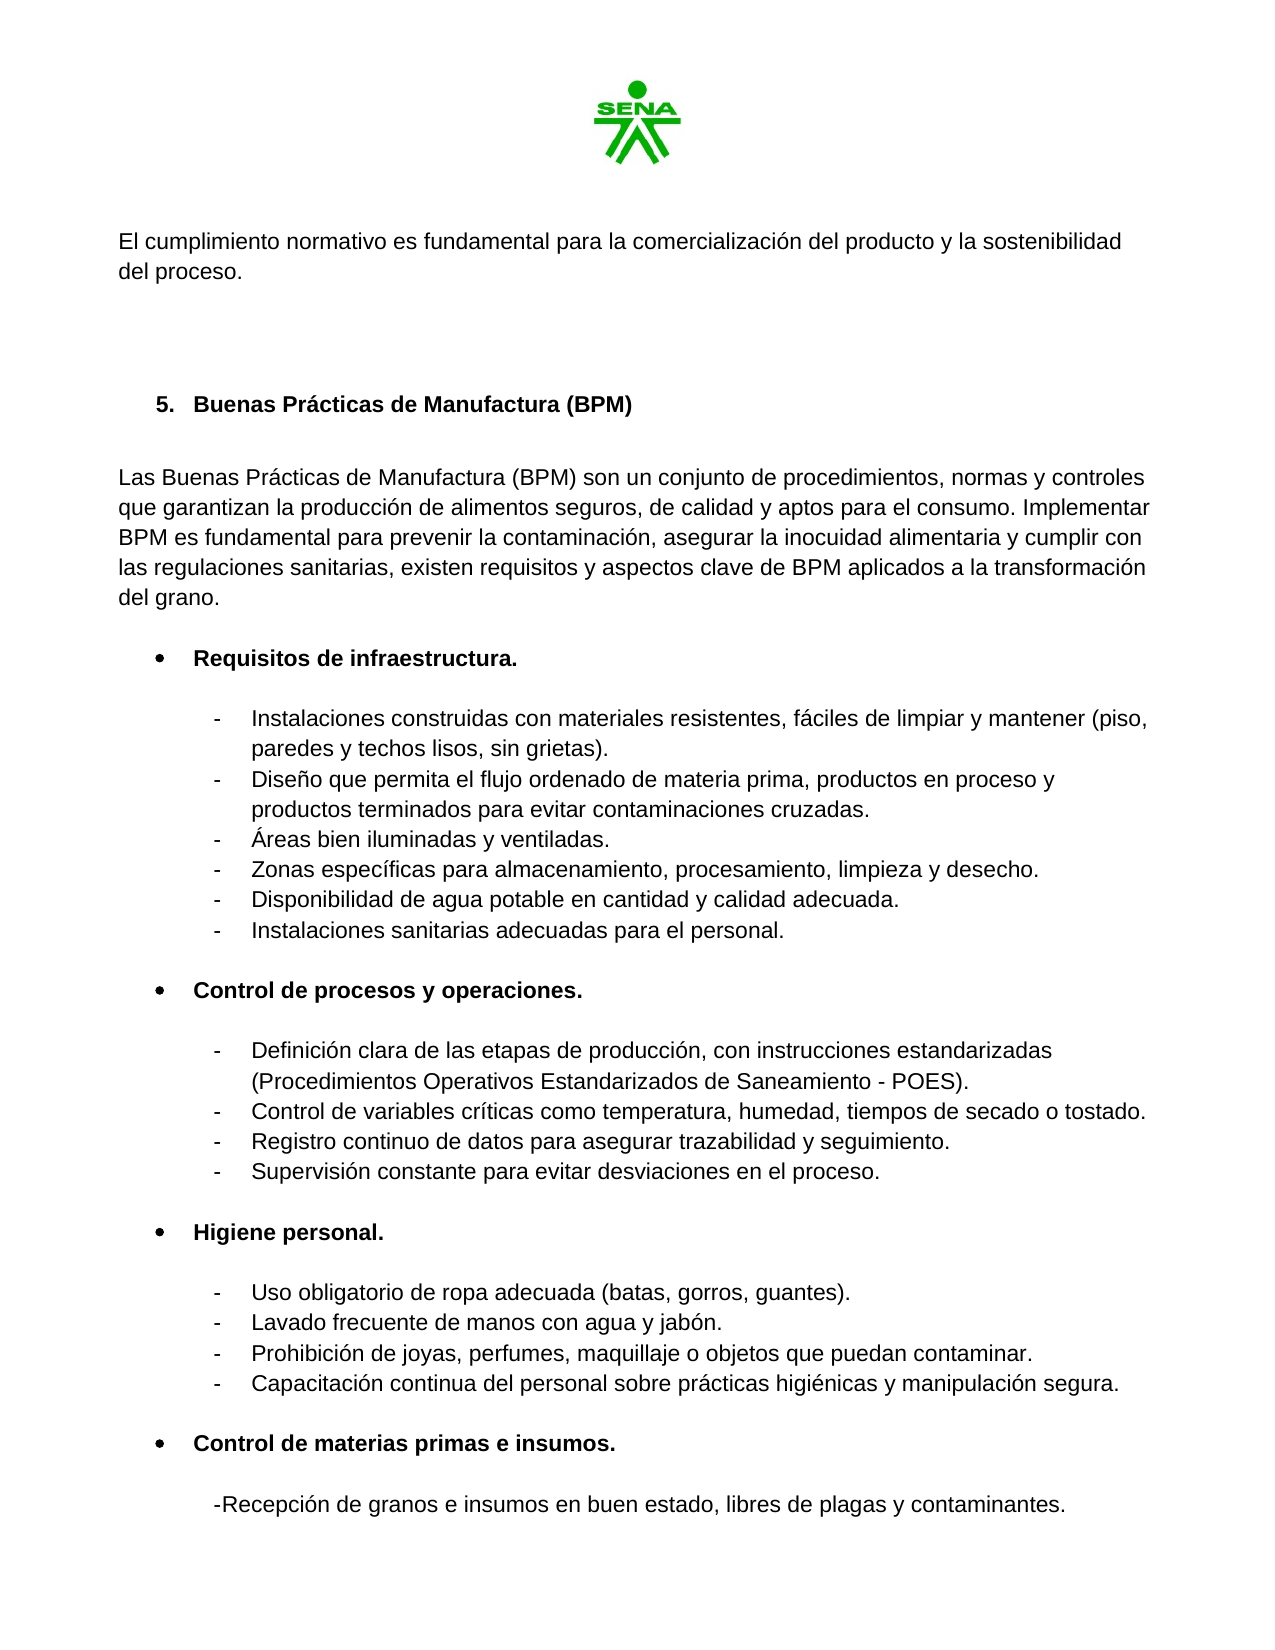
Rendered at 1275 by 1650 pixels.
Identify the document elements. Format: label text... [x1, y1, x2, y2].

list Uso obligatorio de ropa adecuada (batas, gorros, guantes). [213, 1279, 1157, 1306]
list Registro continuo de datos para asegurar trazabilidad y seguimiento. [213, 1128, 1157, 1154]
list Prohibición de joyas, perfumes, maquillaje o objetos que puedan contaminar. [213, 1339, 1157, 1366]
list Definición clara de las etapas de producción, con instrucciones estandarizadas (Procedimientos Operativos Estandarizados de Saneamiento - POES). [213, 1037, 1157, 1094]
text Las Buenas Prácticas de Manufactura (BPM) son un conjunto de procedimientos, normas y controles que garantizan la producción de alimentos seguros, de calidad y aptos para el consumo. Implementar BPM es fundamental para prevenir la contaminación, asegurar la inocuidad alimentaria y cumplir con las regulaciones sanitarias, existen requisitos y aspectos clave de BPM aplicados a la transformación del grano. [118, 463, 1157, 611]
list Requisitos de infraestructura. [156, 645, 1157, 671]
list Diseño que permita el flujo ordenado de materia prima, productos en proceso y productos terminados para evitar contaminaciones cruzadas. [213, 766, 1157, 822]
subtitle Buenas Prácticas de Manufactura (BPM) [156, 391, 1157, 417]
list Recepción de granos e insumos en buen estado, libres de plagas y contaminantes. [213, 1491, 1157, 1517]
list Control de procesos y operaciones. [156, 977, 1157, 1003]
list Disponibilidad de agua potable en cantidad y calidad adecuada. [213, 886, 1157, 913]
list Zonas específicas para almacenamiento, procesamiento, limpieza y desecho. [213, 856, 1157, 883]
list Instalaciones sanitarias adecuadas para el personal. [213, 917, 1157, 943]
picture [588, 75, 687, 172]
list Higiene personal. [156, 1219, 1157, 1245]
text El cumplimiento normativo es fundamental para la comercialización del producto y la sostenibilidad del proceso. [118, 228, 1157, 285]
list Control de variables críticas como temperatura, humedad, tiempos de secado o tostado. [213, 1098, 1157, 1124]
list Áreas bien iluminadas y ventiladas. [213, 826, 1157, 852]
list Capacitación continua del personal sobre prácticas higiénicas y manipulación segura. [213, 1370, 1157, 1396]
list Control de materias primas e insumos. [156, 1430, 1157, 1457]
list Supervisión constante para evitar desviaciones en el proceso. [213, 1158, 1157, 1185]
list Lavado frecuente de manos con agua y jabón. [213, 1309, 1157, 1336]
list Instalaciones construidas con materiales resistentes, fáciles de limpiar y mantener (piso, paredes y techos lisos, sin grietas). [213, 705, 1157, 762]
